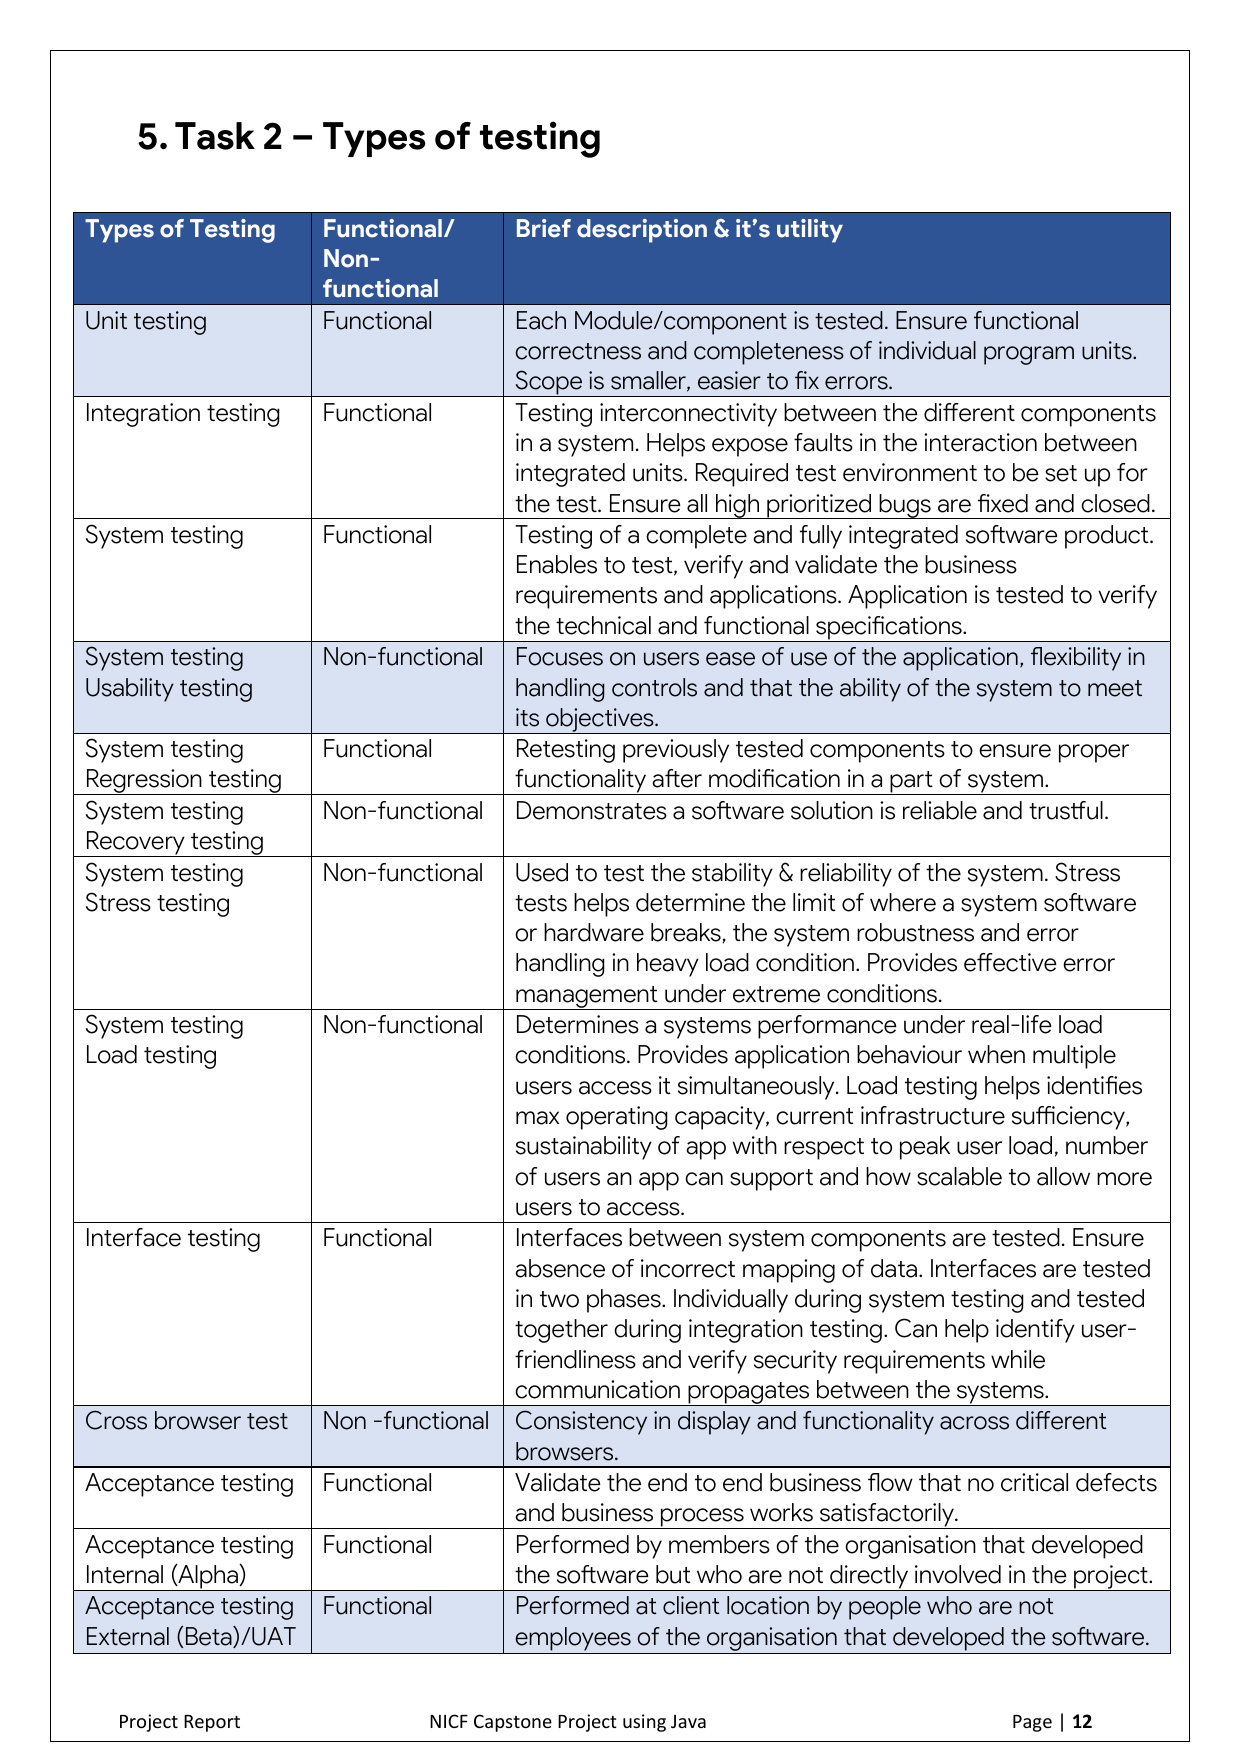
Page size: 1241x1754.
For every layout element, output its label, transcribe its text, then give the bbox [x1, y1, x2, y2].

table_cell Functional [312, 1529, 503, 1590]
table_cell Performed by members of the organisation that developed the software but who are not directly involved in the project. [504, 1529, 1170, 1590]
table_cell Functional [312, 519, 503, 641]
table_header Brief description & it’s utility [504, 213, 1170, 304]
table_cell Interfaces between system components are tested. Ensure absence of incorrect mapping of data. Interfaces are tested in two phases. Individually during system testing and tested together during integration testing. Can help identify user-friendliness and verify security requirements while communication propagates between the systems. [504, 1223, 1170, 1405]
table_cell Performed at client location by people who are not employees of the organisation that developed the software. [504, 1591, 1170, 1653]
table_header Types of Testing [74, 213, 311, 304]
table_cell Testing of a complete and fully integrated software product. Enables to test, verify and validate the business requirements and applications. Application is tested to verify the technical and functional specifications. [504, 519, 1170, 641]
table_cell Acceptance testing Internal (Alpha) [74, 1529, 311, 1590]
table_cell Functional [312, 1223, 503, 1405]
table_cell Demonstrates a software solution is reliable and trustful. [504, 795, 1170, 856]
table_cell Non -functional [312, 1406, 503, 1466]
table_cell Functional [312, 1591, 503, 1653]
table_cell Each Module/component is tested. Ensure functional correctness and completeness of individual program units. Scope is smaller, easier to fix errors. [504, 305, 1170, 396]
table_cell Interface testing [74, 1223, 311, 1405]
table_cell Functional [312, 305, 503, 396]
table_cell System testing Regression testing [74, 734, 311, 794]
table_cell Non-functional [312, 642, 503, 733]
table_cell System testing Stress testing [74, 857, 311, 1008]
table_cell Acceptance testing [74, 1468, 311, 1528]
table_cell Functional [312, 734, 503, 794]
table_cell System testing Recovery testing [74, 795, 311, 856]
table_cell System testing [74, 519, 311, 641]
table_cell Non-functional [312, 1010, 503, 1222]
table_cell Used to test the stability & reliability of the system. Stress tests helps determine the limit of where a system software or hardware breaks, the system robustness and error handling in heavy load condition. Provides effective error management under extreme conditions. [504, 857, 1170, 1008]
table_cell Consistency in display and functionality across different browsers. [504, 1406, 1170, 1466]
table_cell Retesting previously tested components to ensure proper functionality after modification in a part of system. [504, 734, 1170, 794]
table_cell Cross browser test [74, 1406, 311, 1466]
table_cell System testing Load testing [74, 1010, 311, 1222]
table_cell System testing Usability testing [74, 642, 311, 733]
table_cell Integration testing [74, 397, 311, 518]
subtitle Task 2 – Types of testing [137, 114, 1122, 159]
table_cell Validate the end to end business flow that no critical defects and business process works satisfactorily. [504, 1468, 1170, 1528]
table_cell Non-functional [312, 795, 503, 856]
table_cell Unit testing [74, 305, 311, 396]
table_cell Non-functional [312, 857, 503, 1008]
table_cell Functional [312, 397, 503, 518]
table_header Functional/ Non-functional [312, 213, 503, 304]
table_cell Determines a systems performance under real-life load conditions. Provides application behaviour when multiple users access it simultaneously. Load testing helps identifies max operating capacity, current infrastructure sufficiency, sustainability of app with respect to peak user load, number of users an app can support and how scalable to allow more users to access. [504, 1010, 1170, 1222]
table_cell Focuses on users ease of use of the application, flexibility in handling controls and that the ability of the system to meet its objectives. [504, 642, 1170, 733]
table_cell Acceptance testing External (Beta)/UAT [74, 1591, 311, 1653]
table_cell Functional [312, 1468, 503, 1528]
table_cell Testing interconnectivity between the different components in a system. Helps expose faults in the interaction between integrated units. Required test environment to be set up for the test. Ensure all high prioritized bugs are fixed and closed. [504, 397, 1170, 518]
